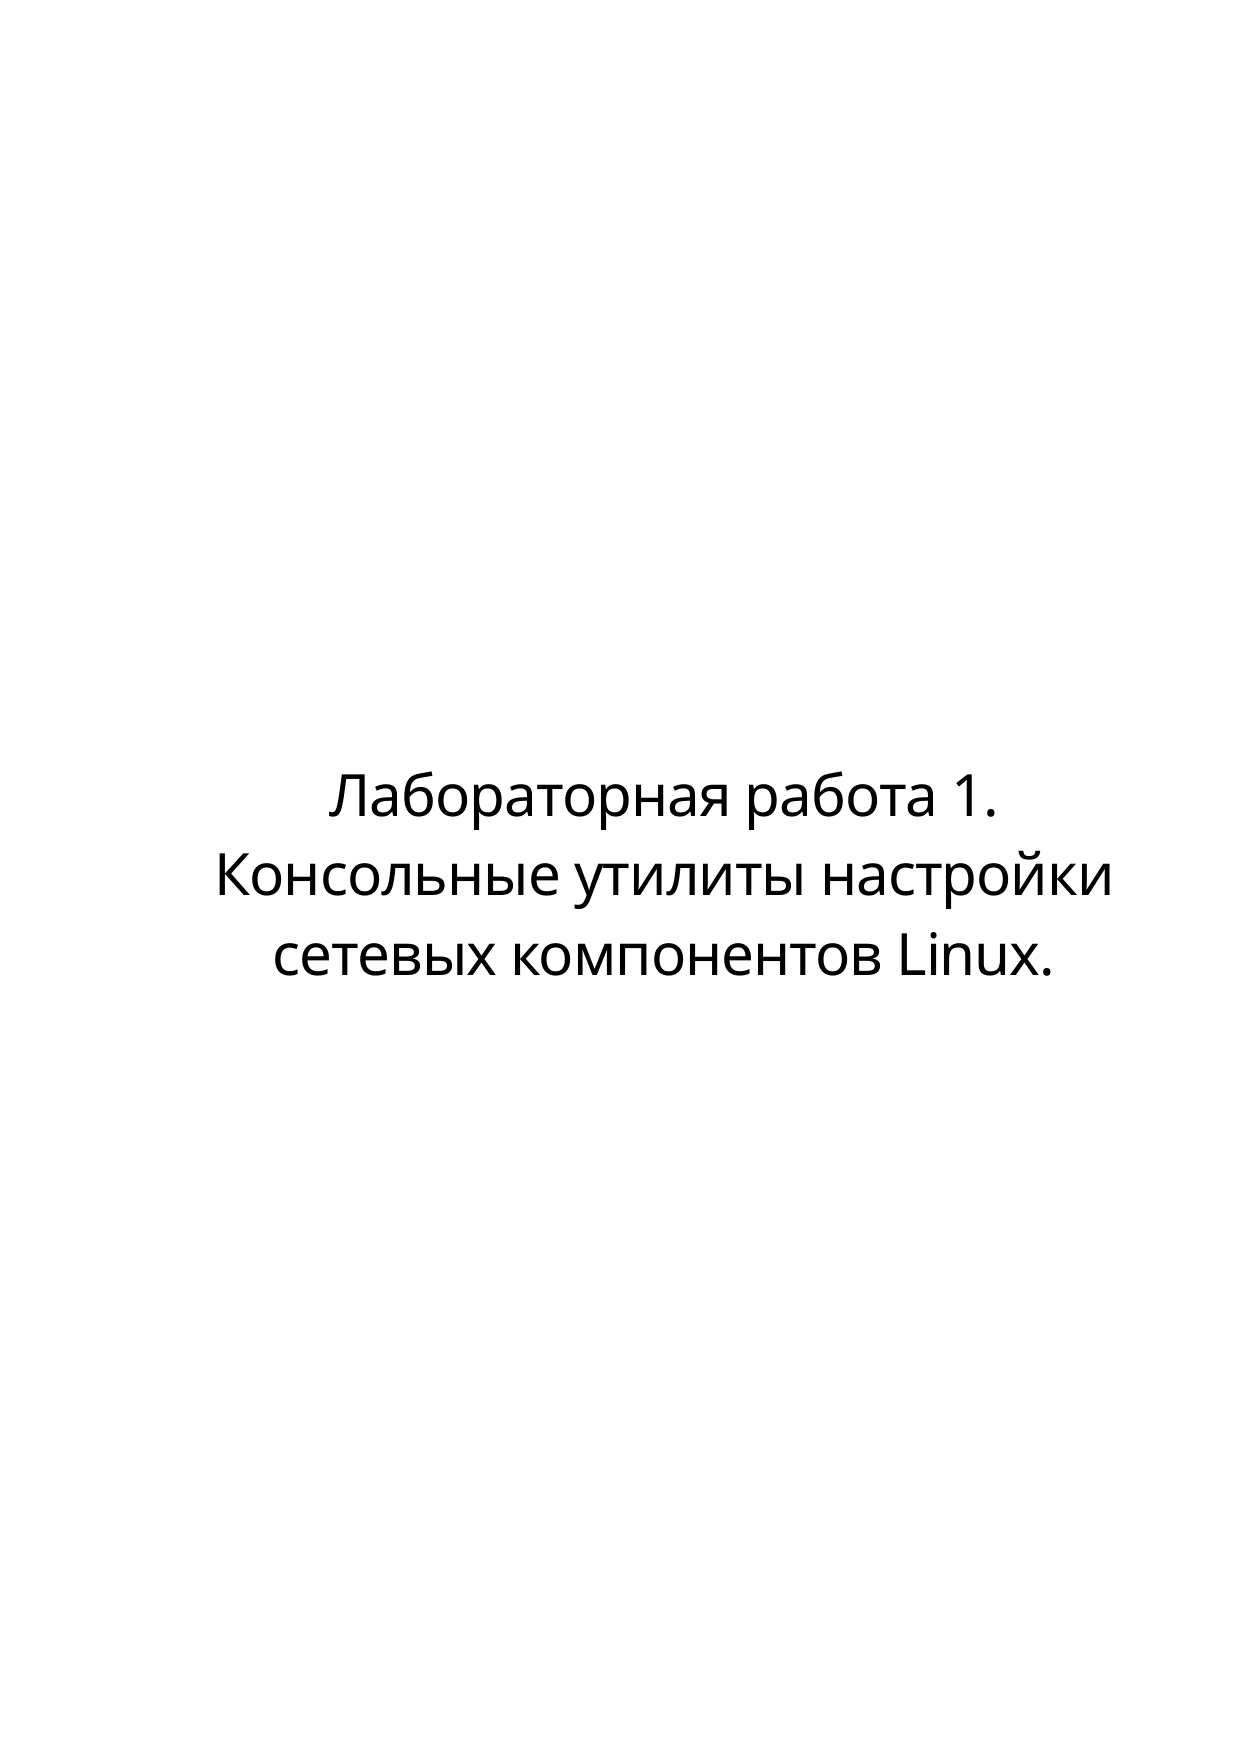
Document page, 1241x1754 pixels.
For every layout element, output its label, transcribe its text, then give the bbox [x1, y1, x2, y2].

title Лабораторная работа 1. Консольные утилиты настройки сетевых компонентов Linux. [177, 754, 1152, 992]
